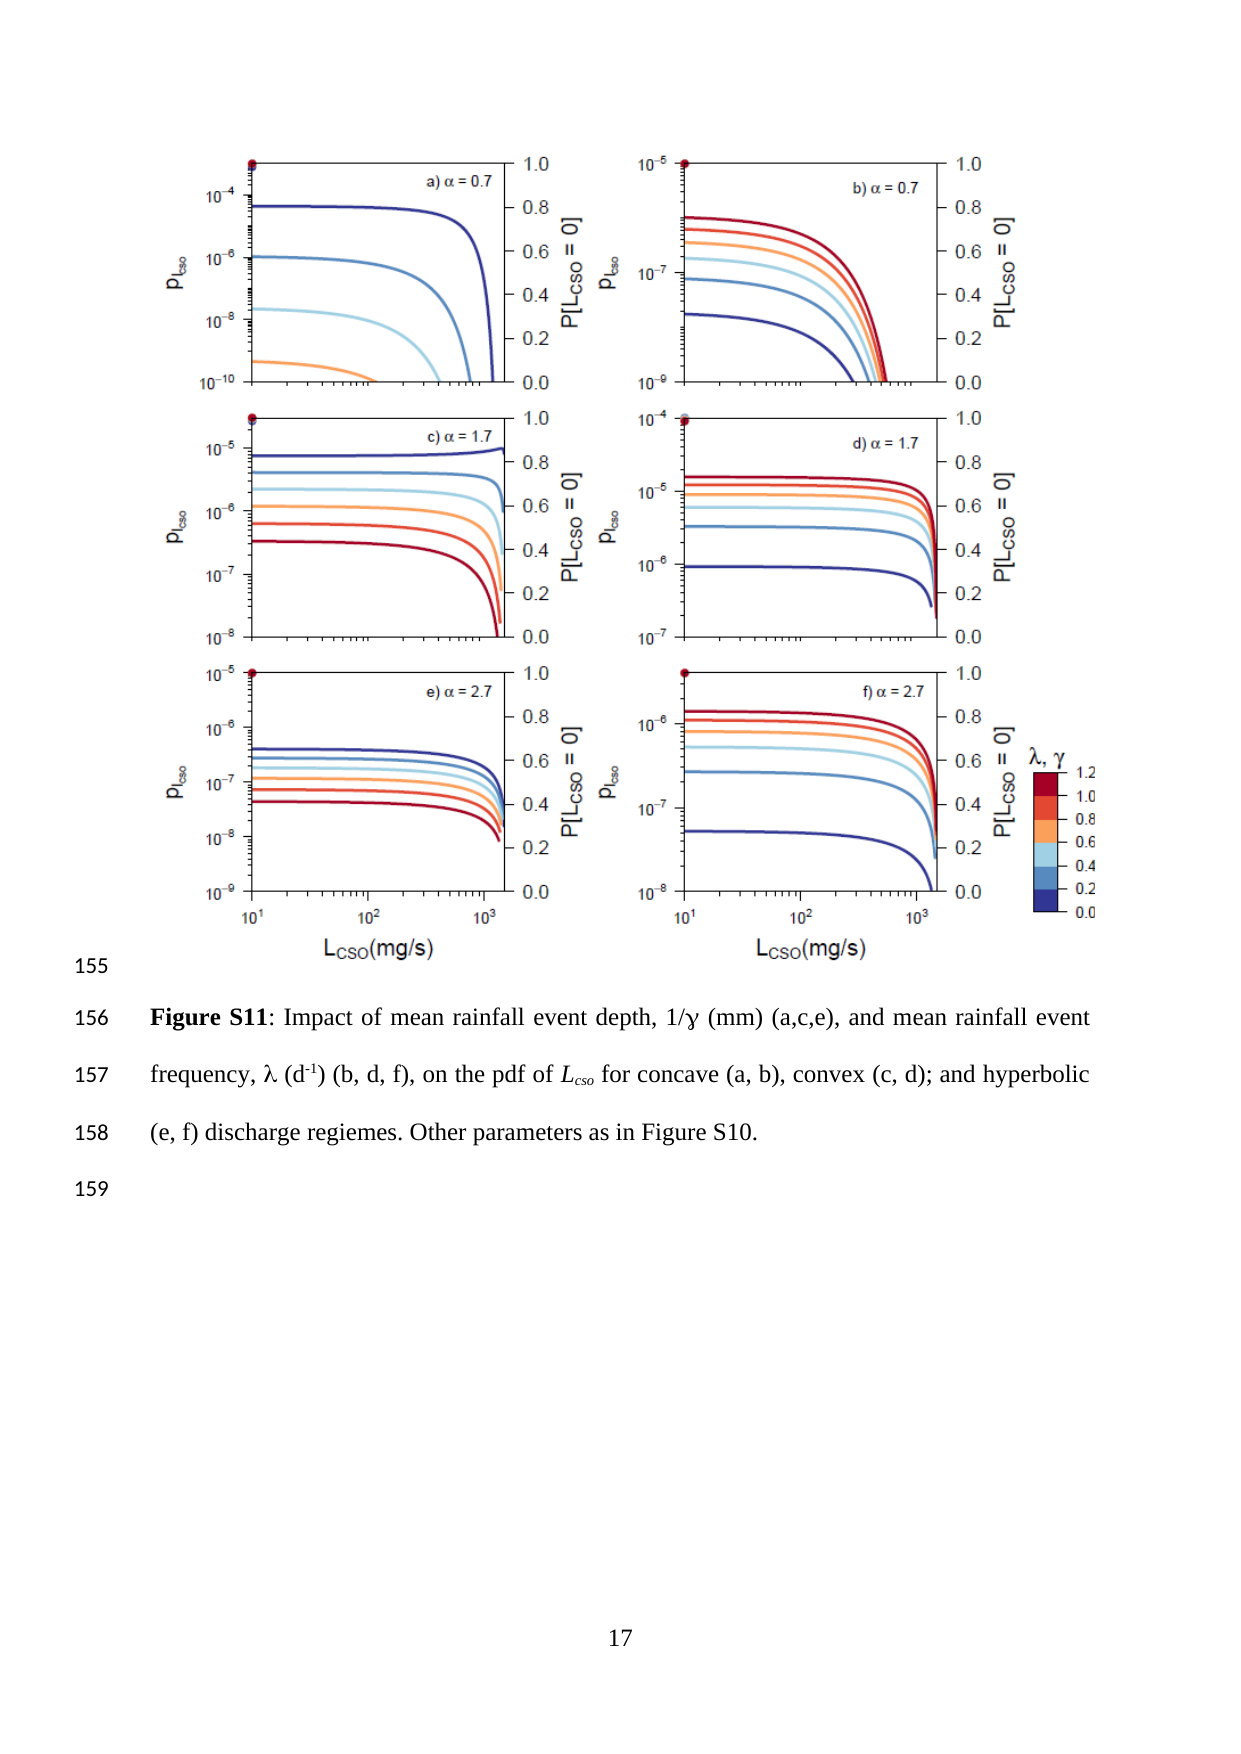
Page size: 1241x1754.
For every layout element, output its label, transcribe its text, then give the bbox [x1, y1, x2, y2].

text Figure S11: Impact of mean rainfall event depth, 1/ (mm) (a,c,e), and mean rainfall event frequency, (d-1) (b, d, f), on the pdf of Lcso for concave (a, b), convex (c, d); and hyperbolic (e, f) discharge regiemes. Other parameters as in Figure S10. [150, 1002, 1090, 1146]
